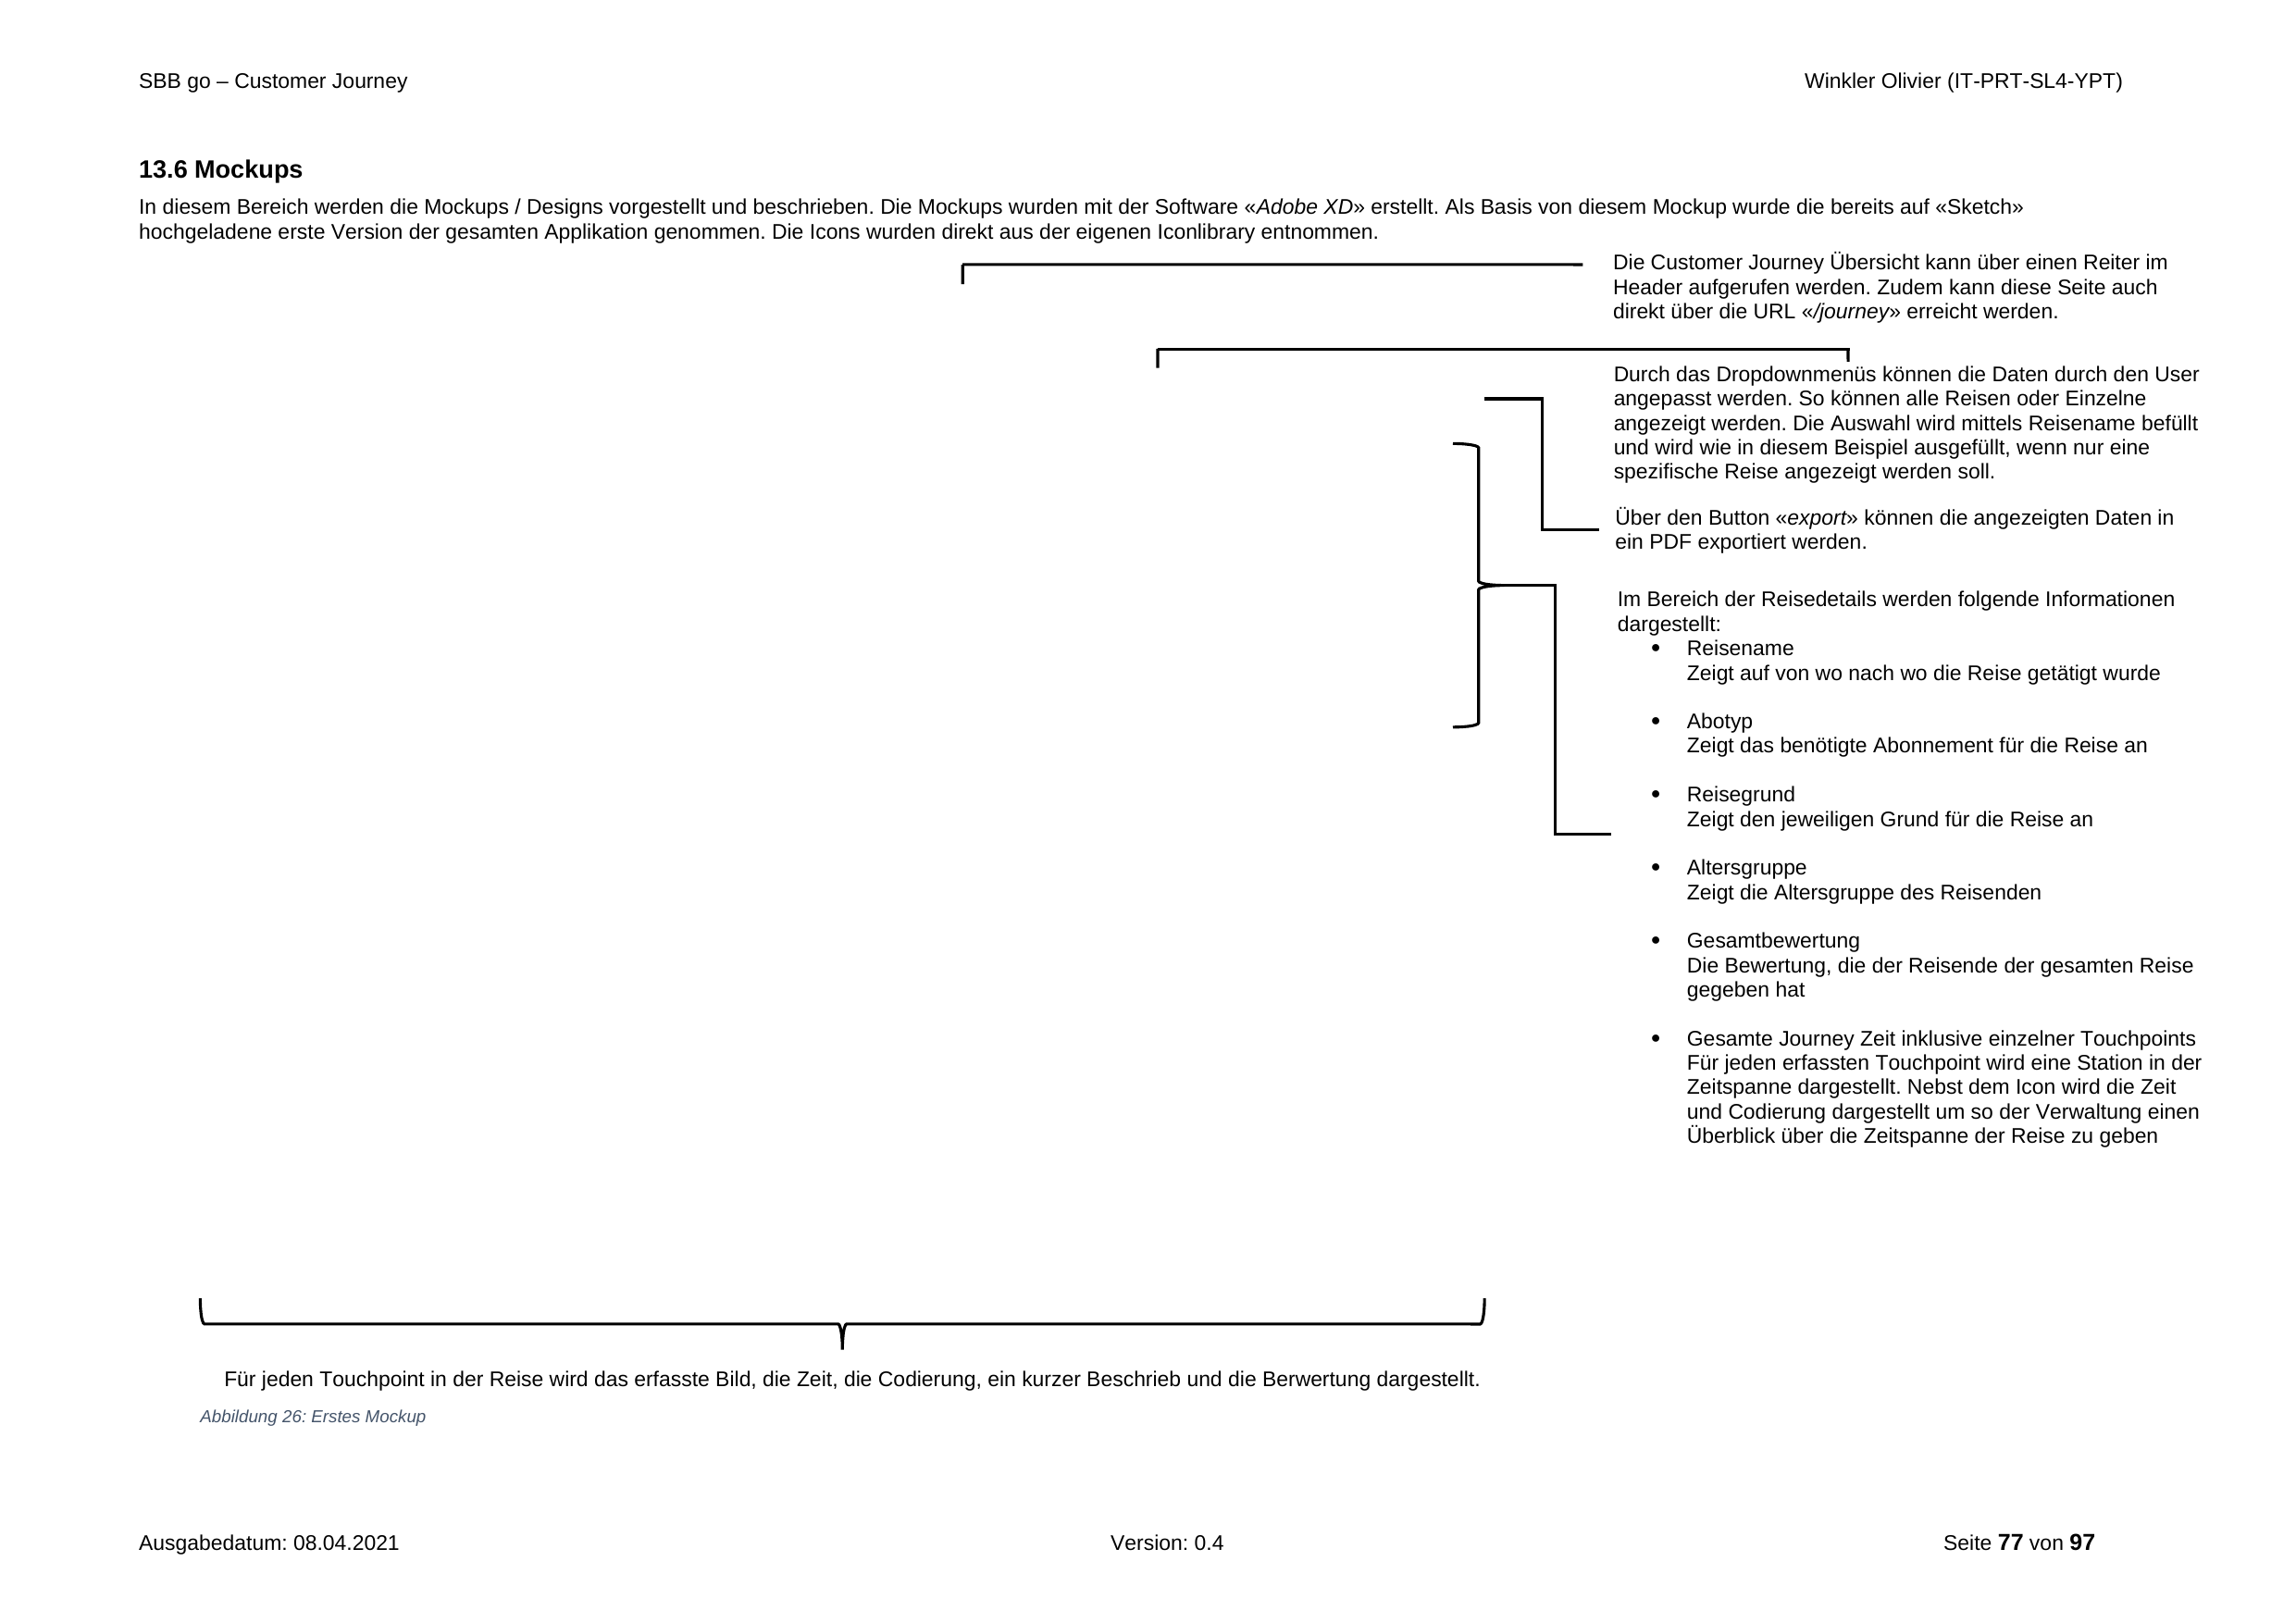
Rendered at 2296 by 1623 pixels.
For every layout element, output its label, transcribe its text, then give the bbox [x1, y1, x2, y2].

text In diesem Bereich werden die Mockups / Designs vorgestellt und beschrieben. Die Mockups wurden mit der Software «Adobe XD» erstellt. Als Basis von diesem Mockup wurde die bereits auf «Sketch» hochgeladene erste Version der gesamten Applikation genommen. Die Icons wurden direkt aus der eigenen Iconlibrary entnommen. [139, 194, 2156, 243]
subtitle Mockups [139, 155, 2156, 183]
